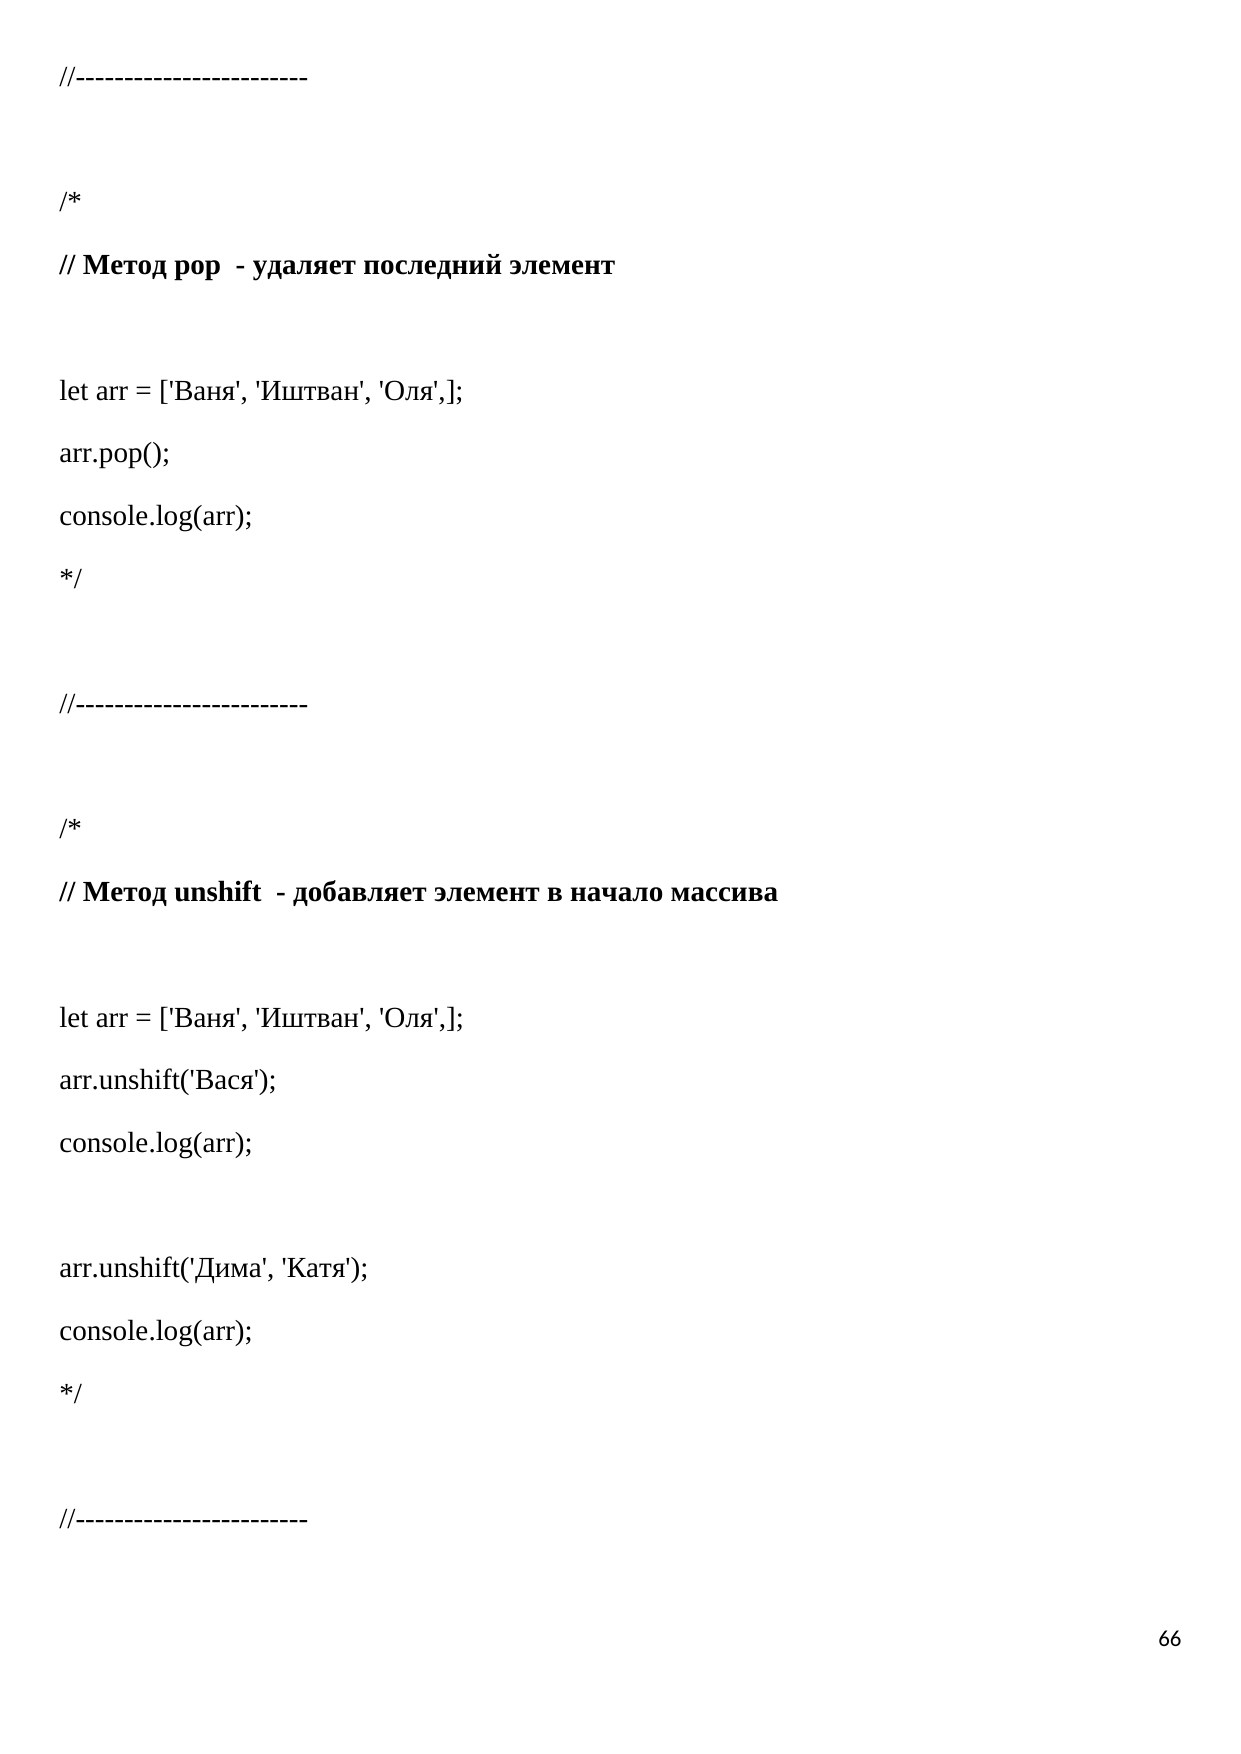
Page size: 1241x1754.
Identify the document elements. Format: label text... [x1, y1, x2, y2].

text //------------------------ [59, 59, 1181, 93]
text //------------------------ [59, 1501, 1181, 1535]
text console.log(arr); [59, 1125, 1181, 1159]
text arr.unshift('Вася'); [59, 1062, 1181, 1096]
text // Метод unshift - добавляет элемент в начало массива [59, 874, 1181, 908]
text /* [59, 812, 1181, 845]
text */ [59, 561, 1181, 594]
text //------------------------ [59, 686, 1181, 720]
text console.log(arr); [59, 498, 1181, 532]
text arr.unshift('Дима', 'Катя'); [59, 1251, 1181, 1284]
text let arr = ['Ваня', 'Иштван', 'Оля',]; [59, 1000, 1181, 1033]
text */ [59, 1376, 1181, 1409]
text let arr = ['Ваня', 'Иштван', 'Оля',]; [59, 373, 1181, 406]
text // Метод pop - удаляет последний элемент [59, 247, 1181, 281]
text console.log(arr); [59, 1313, 1181, 1347]
text arr.pop(); [59, 435, 1181, 469]
text /* [59, 184, 1181, 218]
